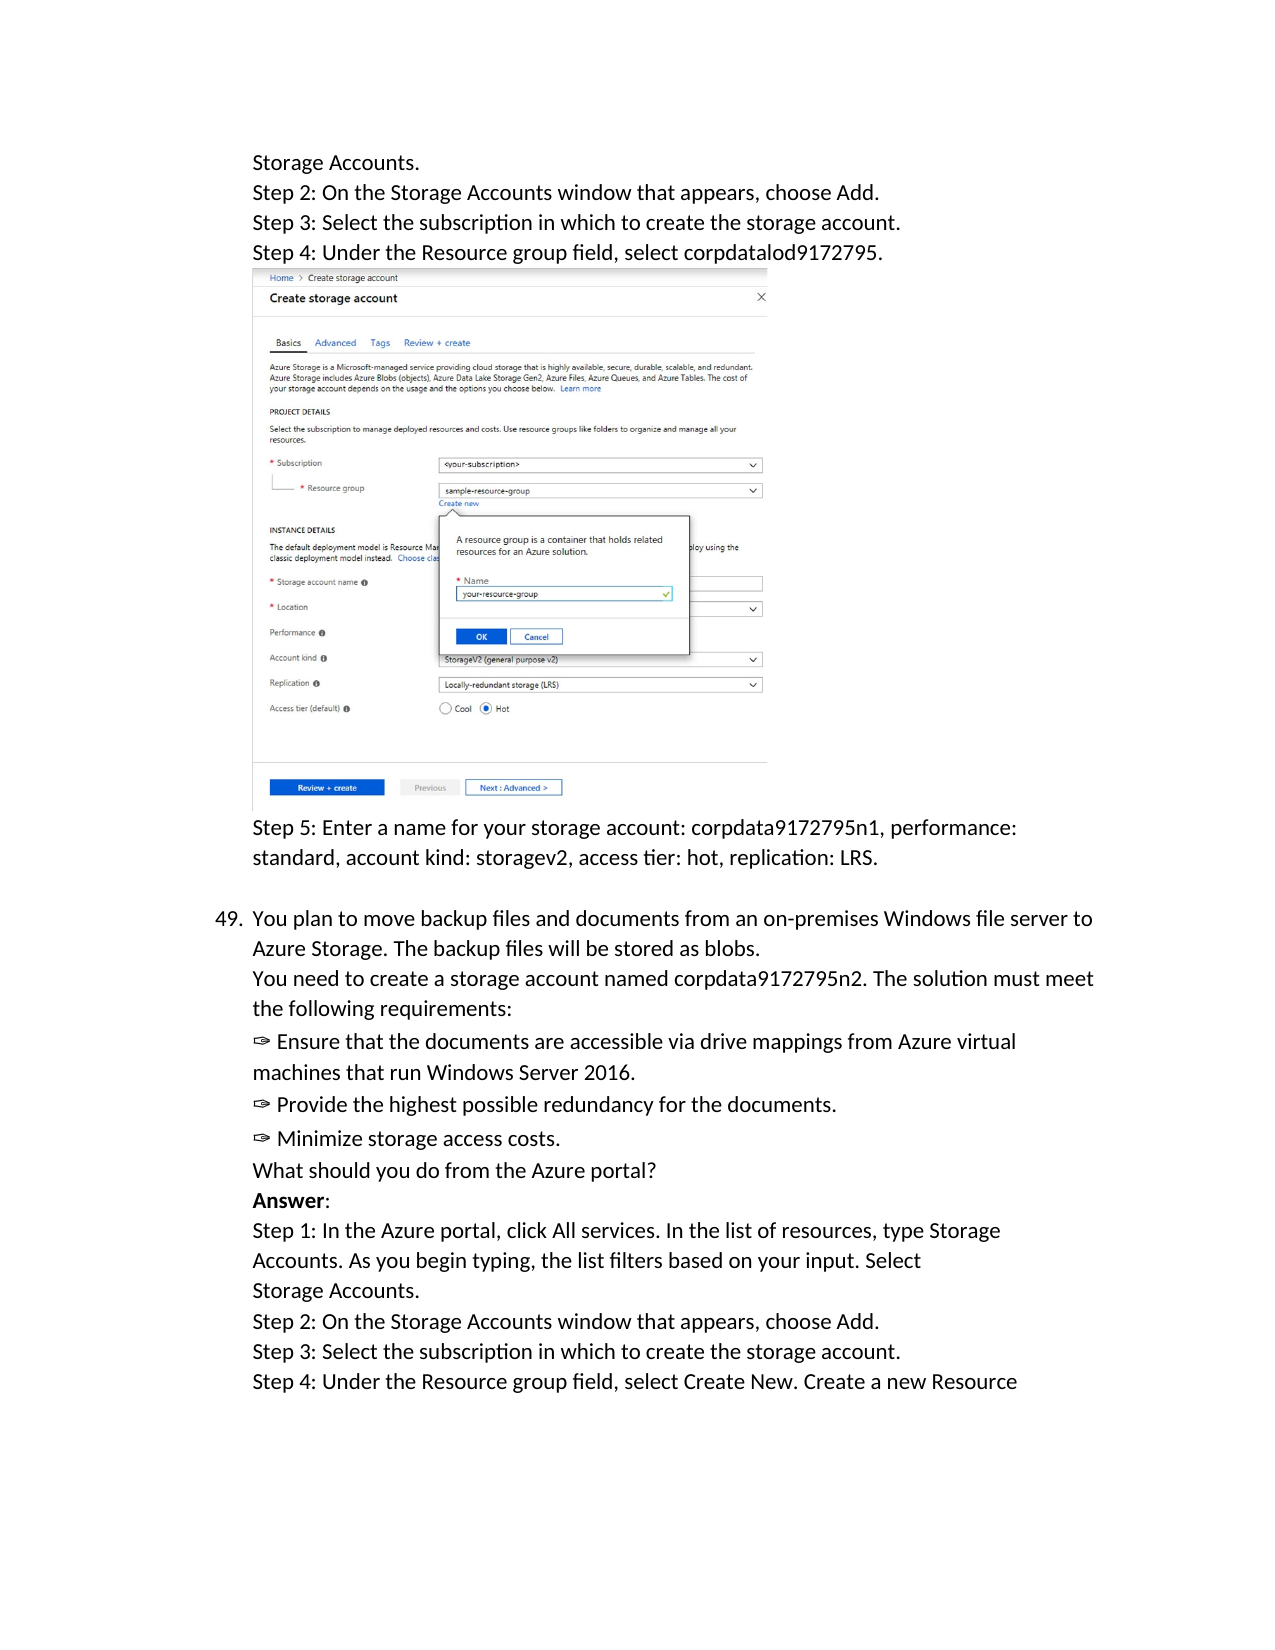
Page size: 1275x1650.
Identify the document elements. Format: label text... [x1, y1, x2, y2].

text Answer: [252, 1186, 1098, 1214]
text What should you do from the Azure portal? [252, 1156, 1098, 1184]
text ✑ Provide the highest possible redundancy for the documents. [252, 1088, 1098, 1119]
list You plan to move backup files and documents from an on-premises Windows file server to Azure Storage. The backup files will be stored as blobs. [215, 904, 1098, 962]
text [252, 1216, 1098, 1395]
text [252, 148, 1098, 871]
text ✑ Minimize storage access costs. [252, 1122, 1098, 1153]
text ✑ Ensure that the documents are accessible via drive mappings from Azure virtual machines that run Windows Server 2016. [252, 1025, 1098, 1086]
text You need to create a storage account named corpdata9172795n2. The solution must meet the following requirements: [252, 964, 1098, 1022]
picture [252, 268, 768, 811]
